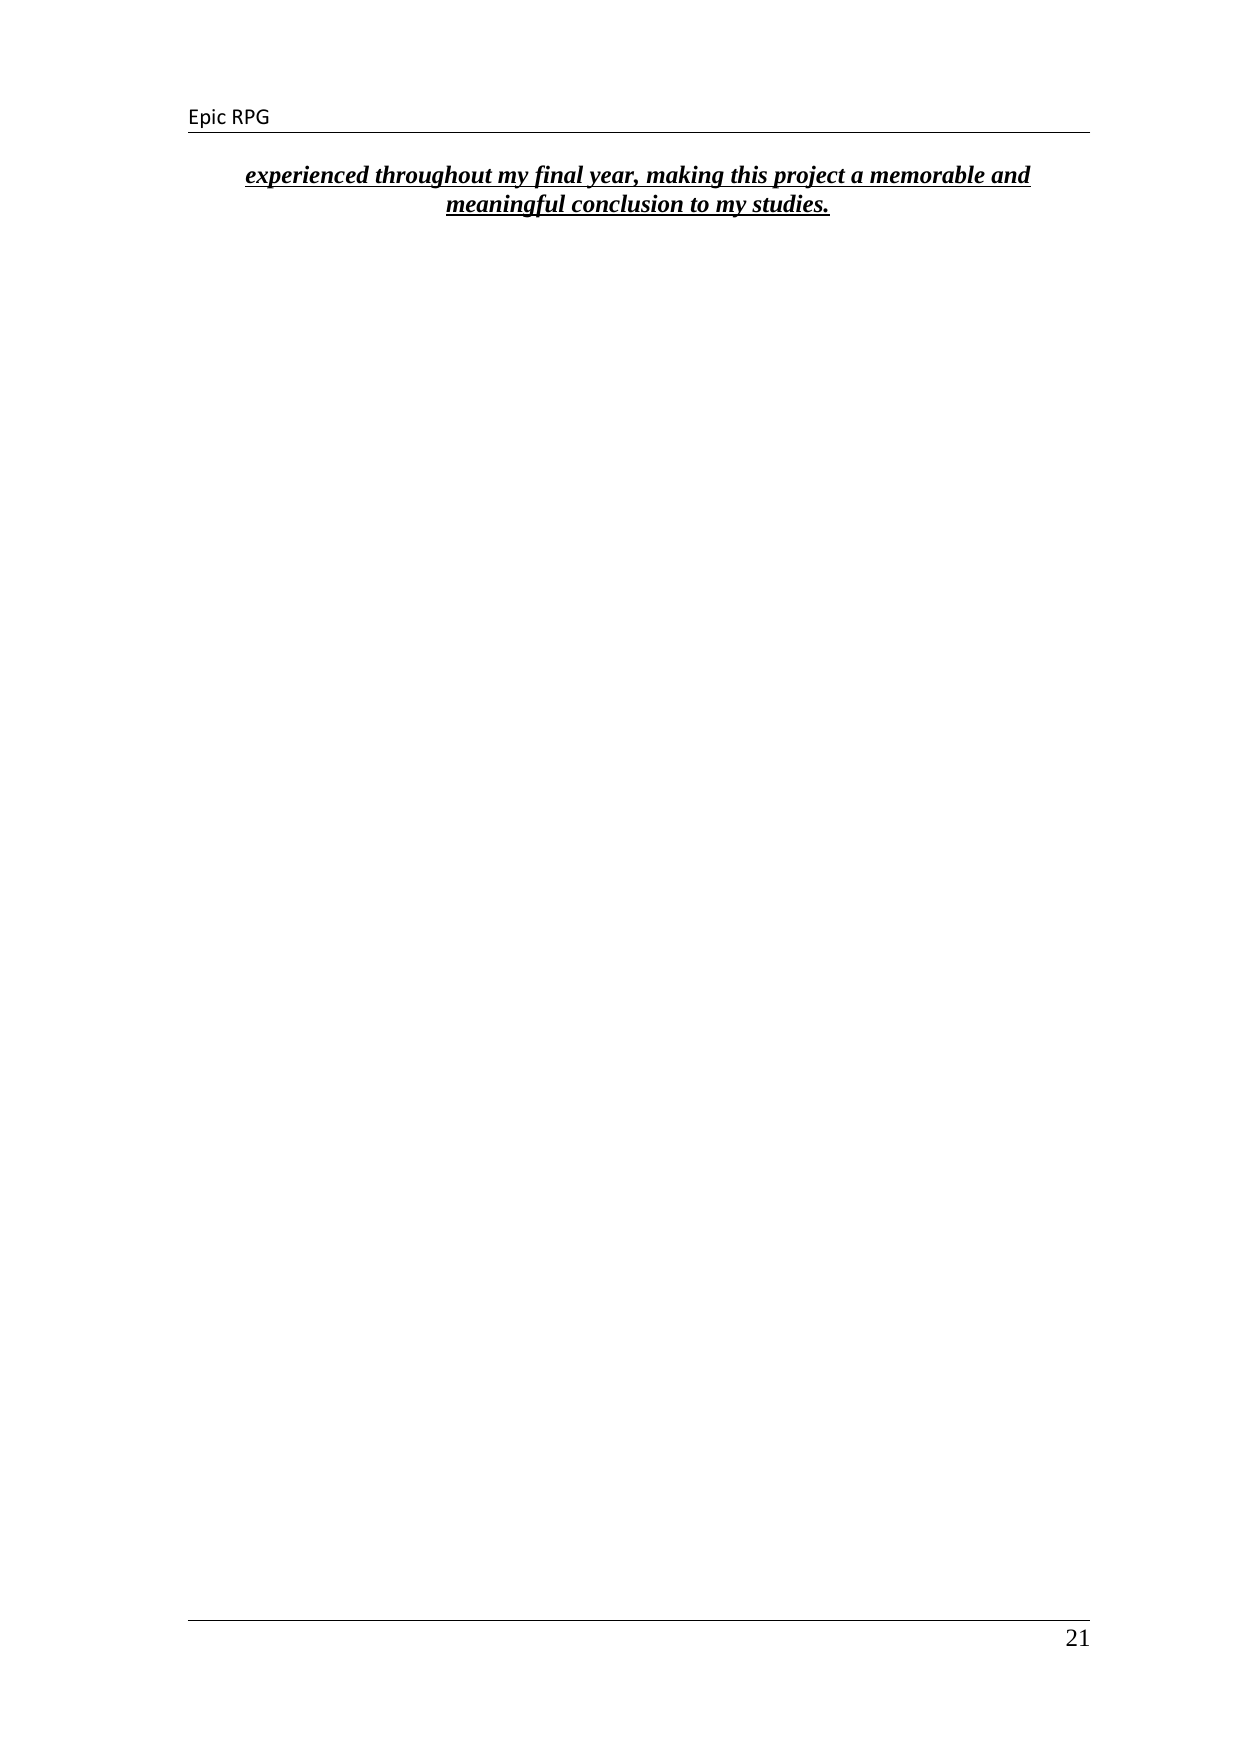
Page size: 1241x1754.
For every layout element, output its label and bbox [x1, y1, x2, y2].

text [188, 161, 1090, 218]
